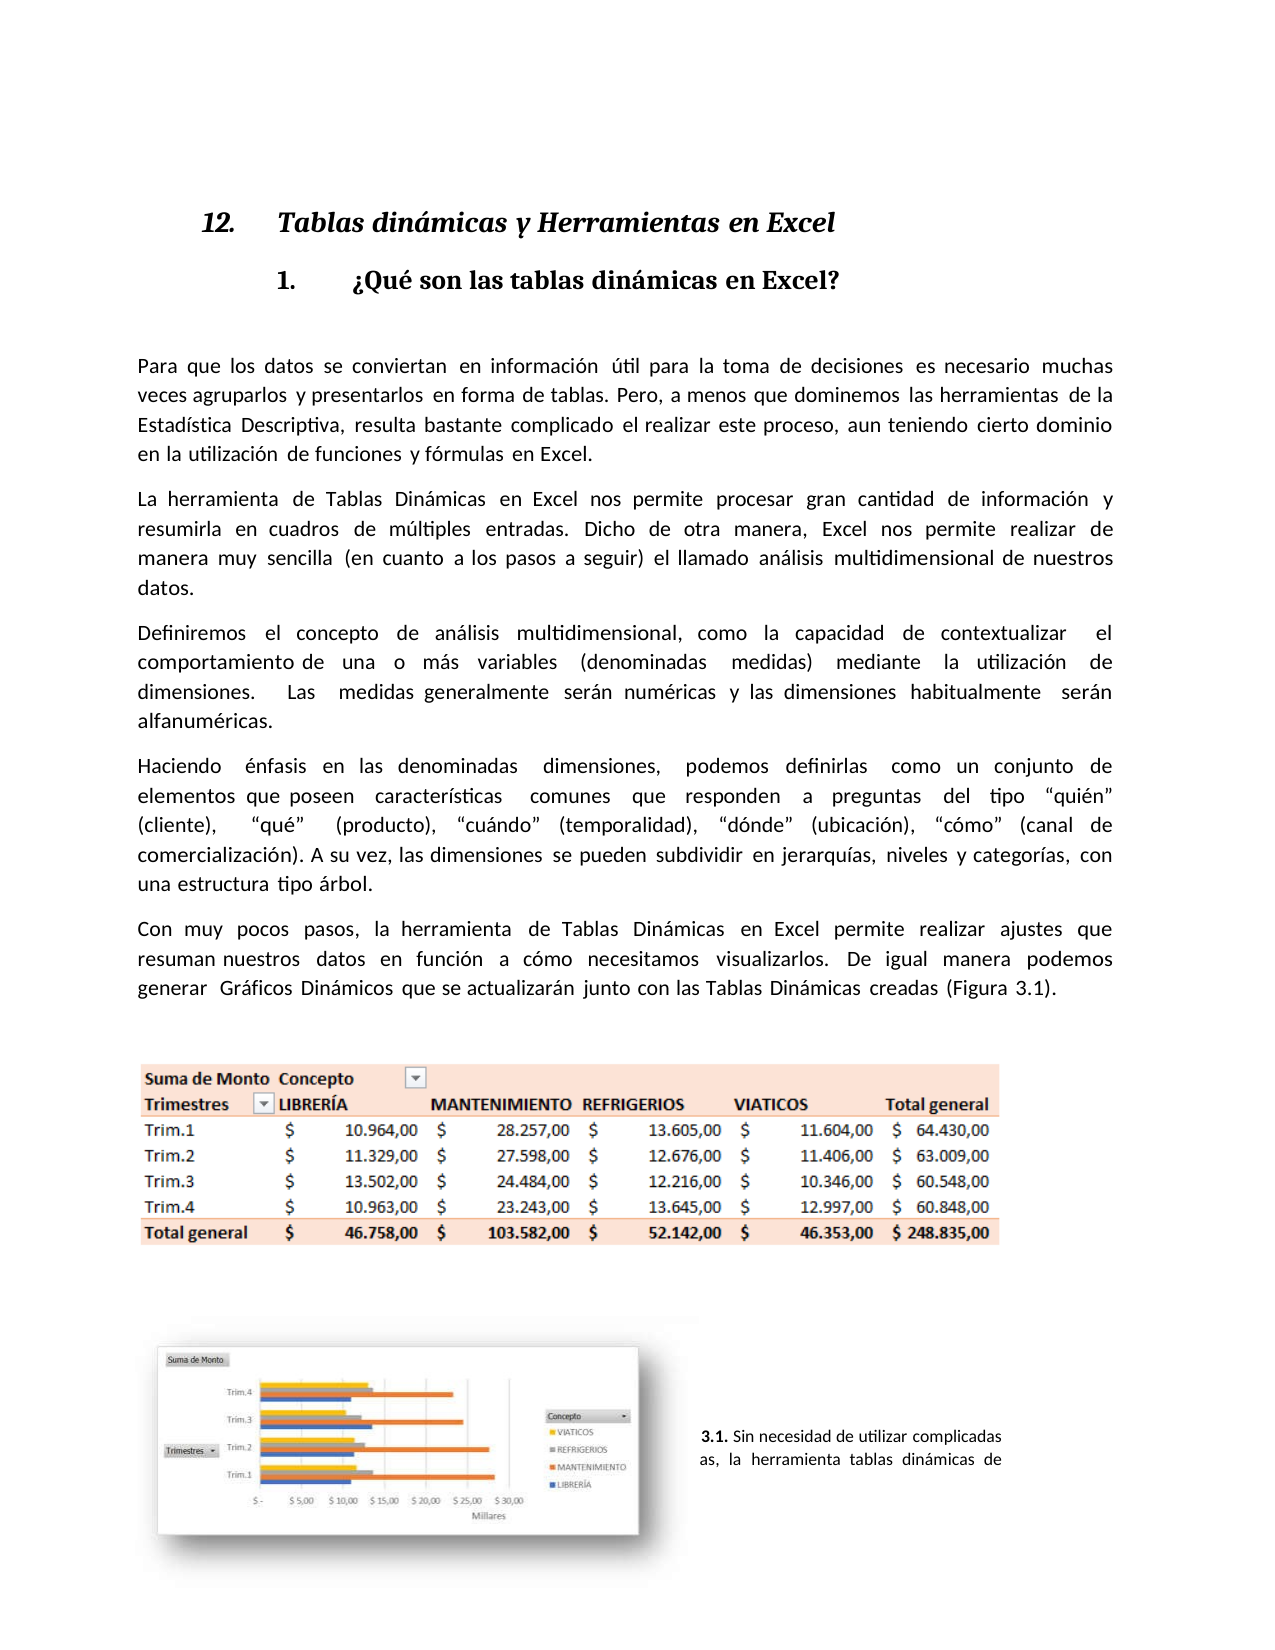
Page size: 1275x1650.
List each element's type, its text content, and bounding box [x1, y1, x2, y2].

text Haciendo énfasis en las denominadas dimensiones, podemos definirlas como un conjunto de elementos que poseen características comunes que responden a preguntas del tipo “quién” (cliente), “qué” (producto), “cuándo” (temporalidad), “dónde” (ubicación), “cómo” (canal de comercialización). A su vez, las dimensiones se pueden subdividir en jerarquías, niveles y categorías, con una estructura tipo árbol. [137, 752, 1113, 897]
text La herramienta de Tablas Dinámicas en Excel nos permite procesar gran cantidad de información y resumirla en cuadros de múltiples entradas. Dicho de otra manera, Excel nos permite realizar de manera muy sencilla (en cuanto a los pasos a seguir) el llamado análisis multidimensional de nuestros datos. [137, 485, 1113, 601]
subtitle ¿Qué son las tablas dinámicas en Excel? [277, 265, 1121, 296]
subtitle Tablas dinámicas y Herramientas en Excel [202, 206, 1121, 240]
text Con muy pocos pasos, la herramienta de Tablas Dinámicas en Excel permite realizar ajustes que resuman nuestros datos en función a cómo necesitamos visualizarlos. De igual manera podemos generar Gráficos Dinámicos que se actualizarán junto con las Tablas Dinámicas creadas (Figura 3.1). [137, 915, 1113, 1001]
text Definiremos el concepto de análisis multidimensional, como la capacidad de contextualizar el comportamiento de una o más variables (denominadas medidas) mediante la utilización de dimensiones. Las medidas generalmente serán numéricas y las dimensiones habitualmente serán alfanuméricas. [137, 619, 1113, 734]
picture [127, 1316, 699, 1596]
text Para que los datos se conviertan en información útil para la toma de decisiones es necesario muchas veces agruparlos y presentarlos en forma de tablas. Pero, a menos que dominemos las herramientas de la Estadística Descriptiva, resulta bastante complicado el realizar este proceso, aun teniendo cierto dominio en la utilización de funciones y fórmulas en Excel. [137, 352, 1113, 467]
picture [127, 1045, 1016, 1263]
